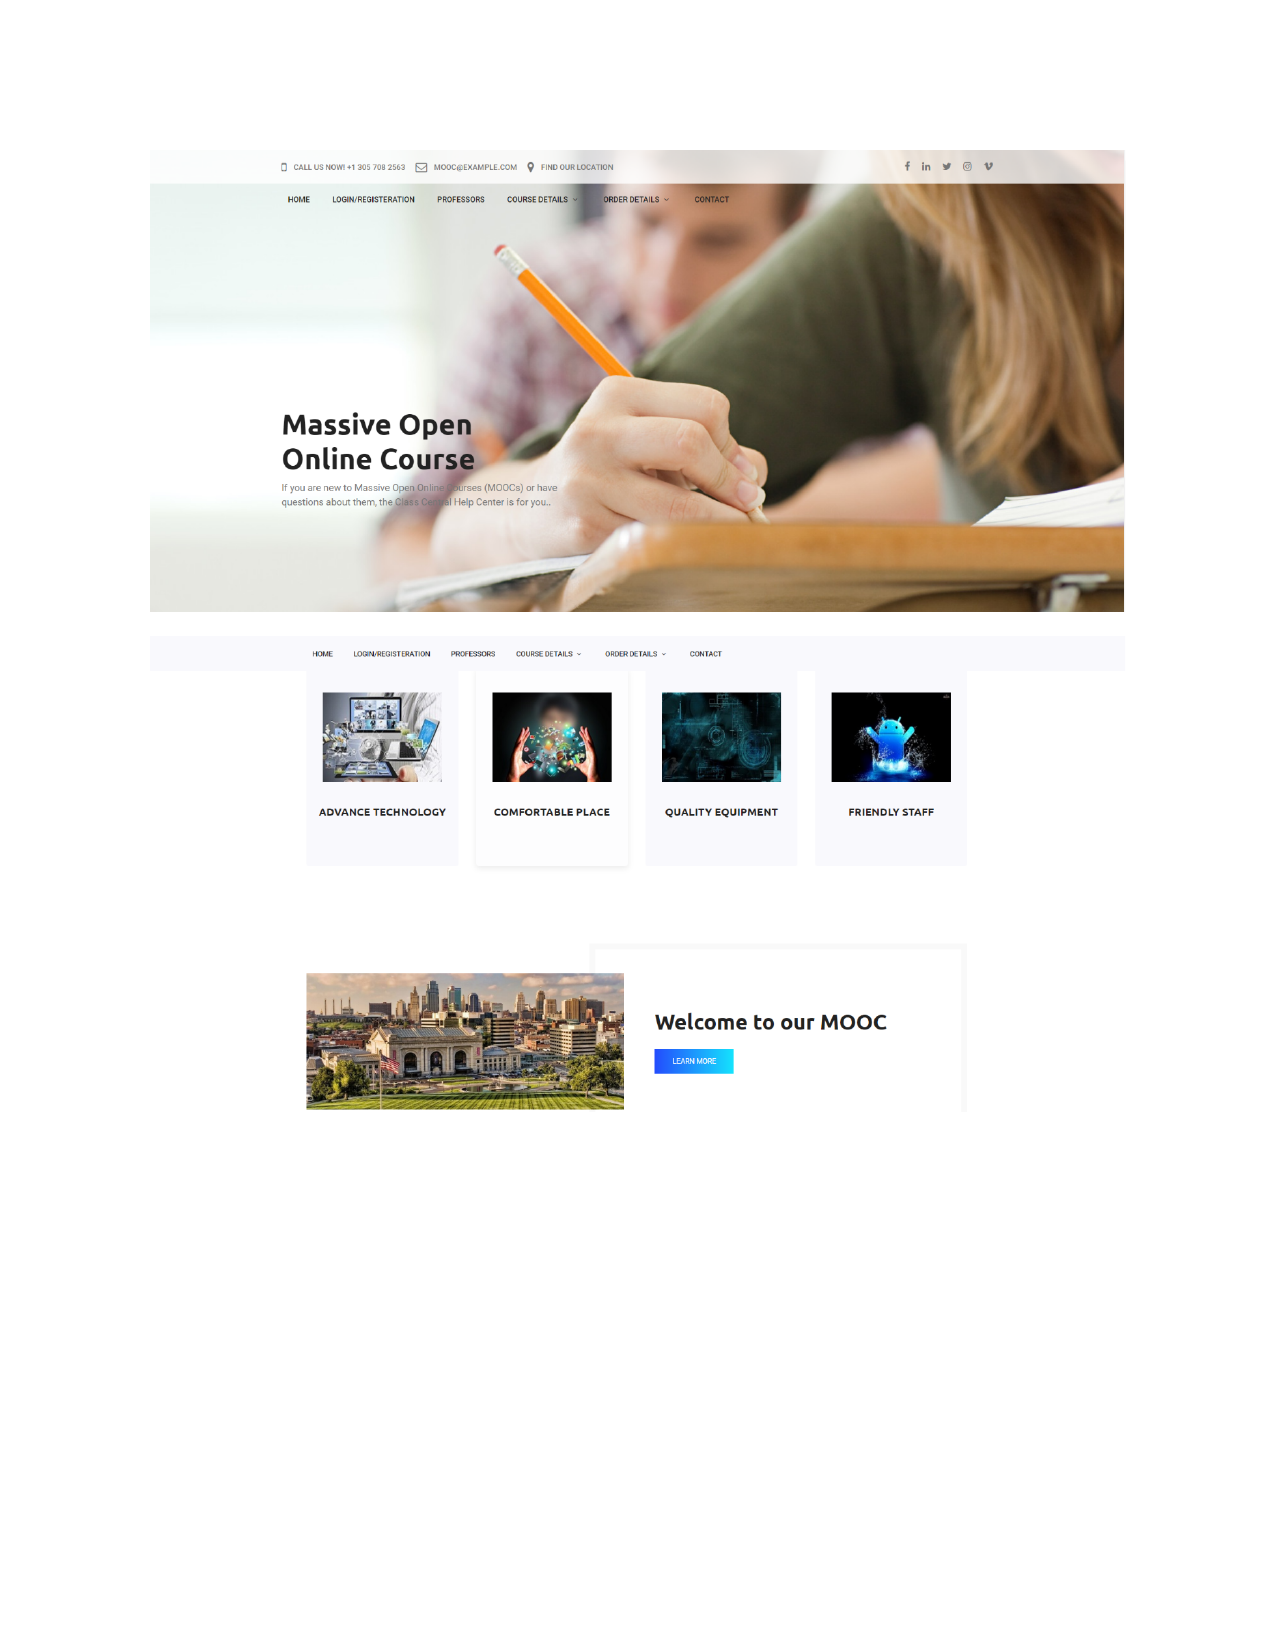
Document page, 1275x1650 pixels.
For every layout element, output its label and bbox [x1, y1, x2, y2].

picture [150, 150, 1125, 612]
picture [150, 636, 1125, 1112]
